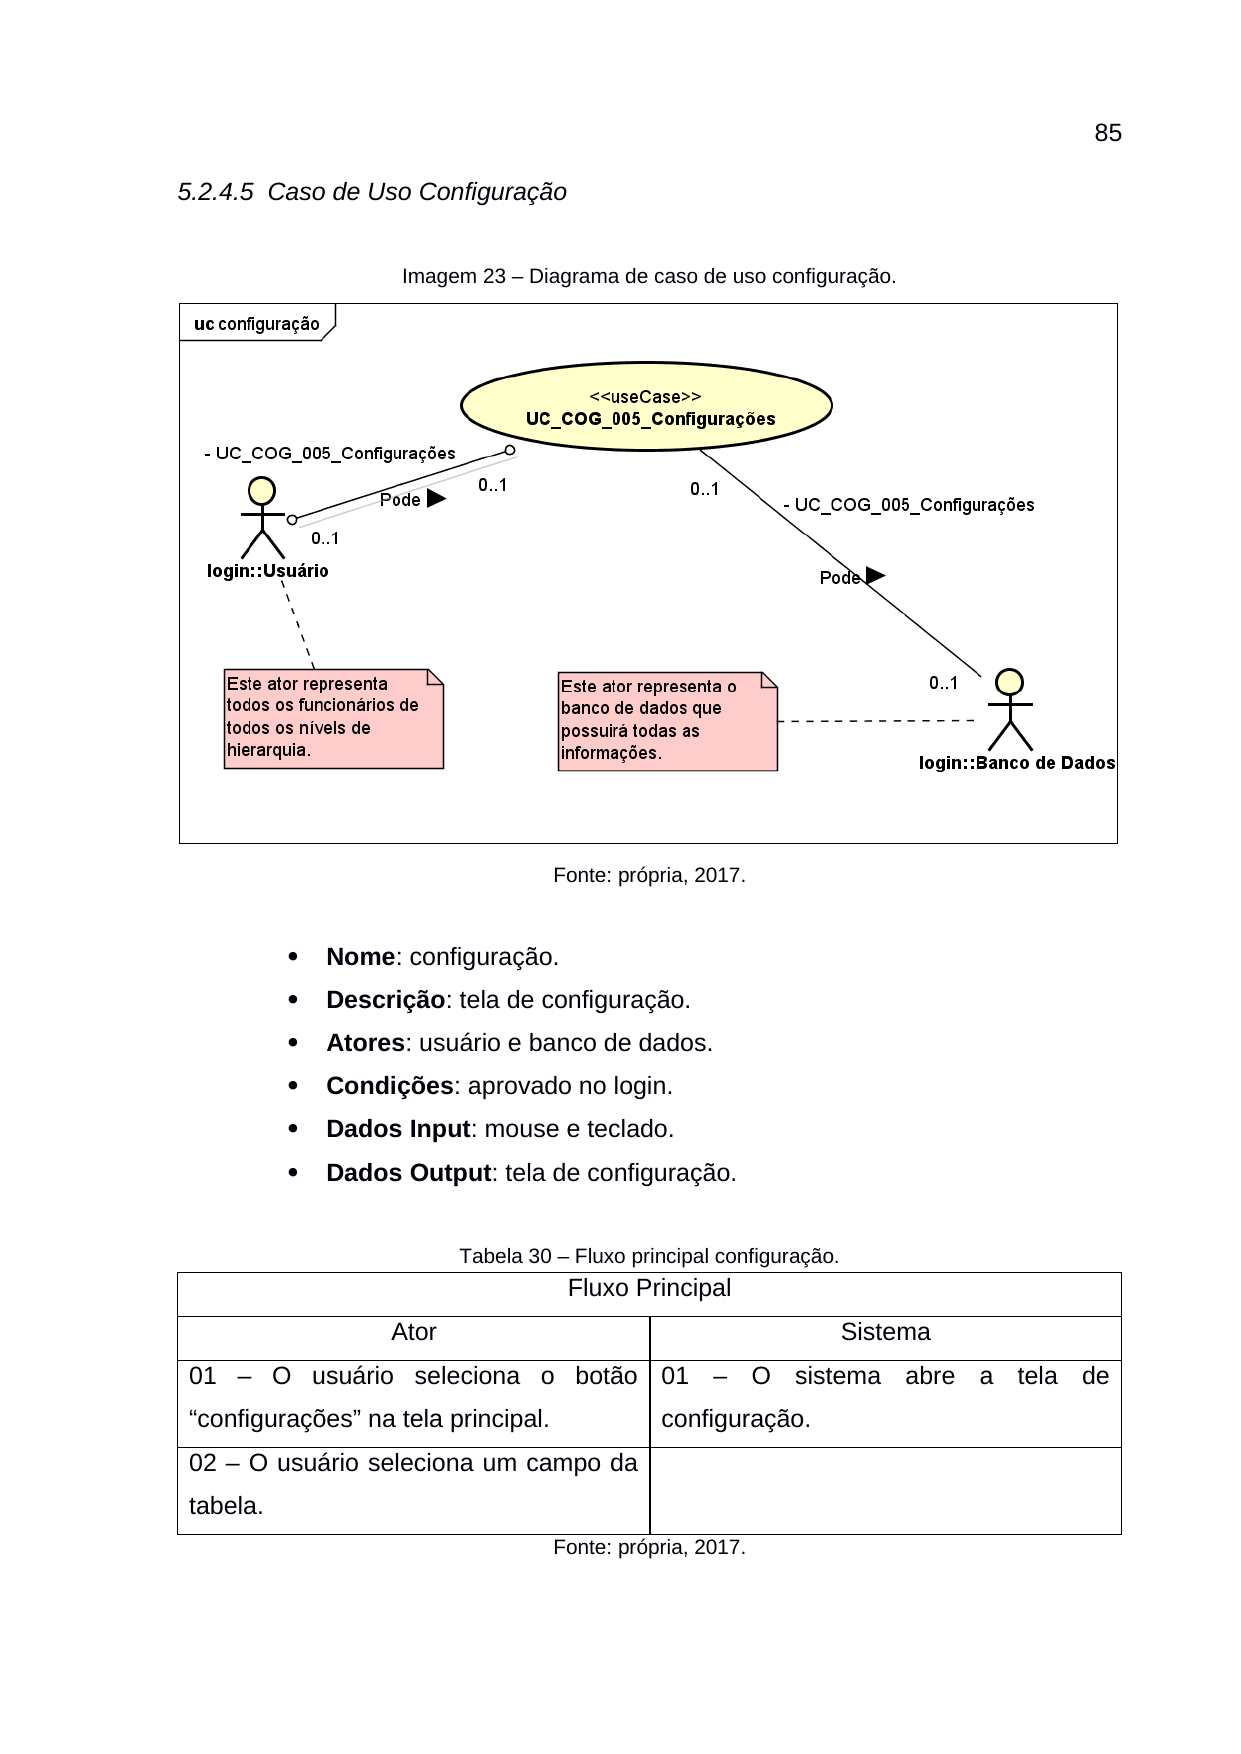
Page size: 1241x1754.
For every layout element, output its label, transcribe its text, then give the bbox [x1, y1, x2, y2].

text Imagem 23 – Diagrama de caso de uso configuração. [177, 263, 1122, 287]
text Fonte: própria, 2017. [177, 1535, 1122, 1559]
table_cell Ator [178, 1317, 649, 1360]
list Descrição: tela de configuração. [288, 985, 1122, 1014]
list Dados Output: tela de configuração. [288, 1158, 1122, 1187]
list Nome: configuração. [288, 942, 1122, 970]
list Dados Input: mouse e teclado. [288, 1114, 1122, 1143]
table_cell [651, 1448, 1121, 1534]
subtitle Caso de Uso Configuração [177, 177, 1122, 206]
list Condições: aprovado no login. [288, 1071, 1122, 1100]
list Atores: usuário e banco de dados. [288, 1028, 1122, 1057]
table_header Fluxo Principal [178, 1273, 1121, 1316]
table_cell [651, 1361, 1121, 1447]
table_cell 02 – O usuário seleciona um campo da tabela. [178, 1448, 649, 1534]
table_cell Sistema [651, 1317, 1121, 1360]
text Fonte: própria, 2017. [177, 862, 1122, 886]
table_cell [178, 1361, 649, 1447]
picture [177, 299, 1123, 849]
text Tabela 30 – Fluxo principal configuração. [177, 1244, 1122, 1268]
